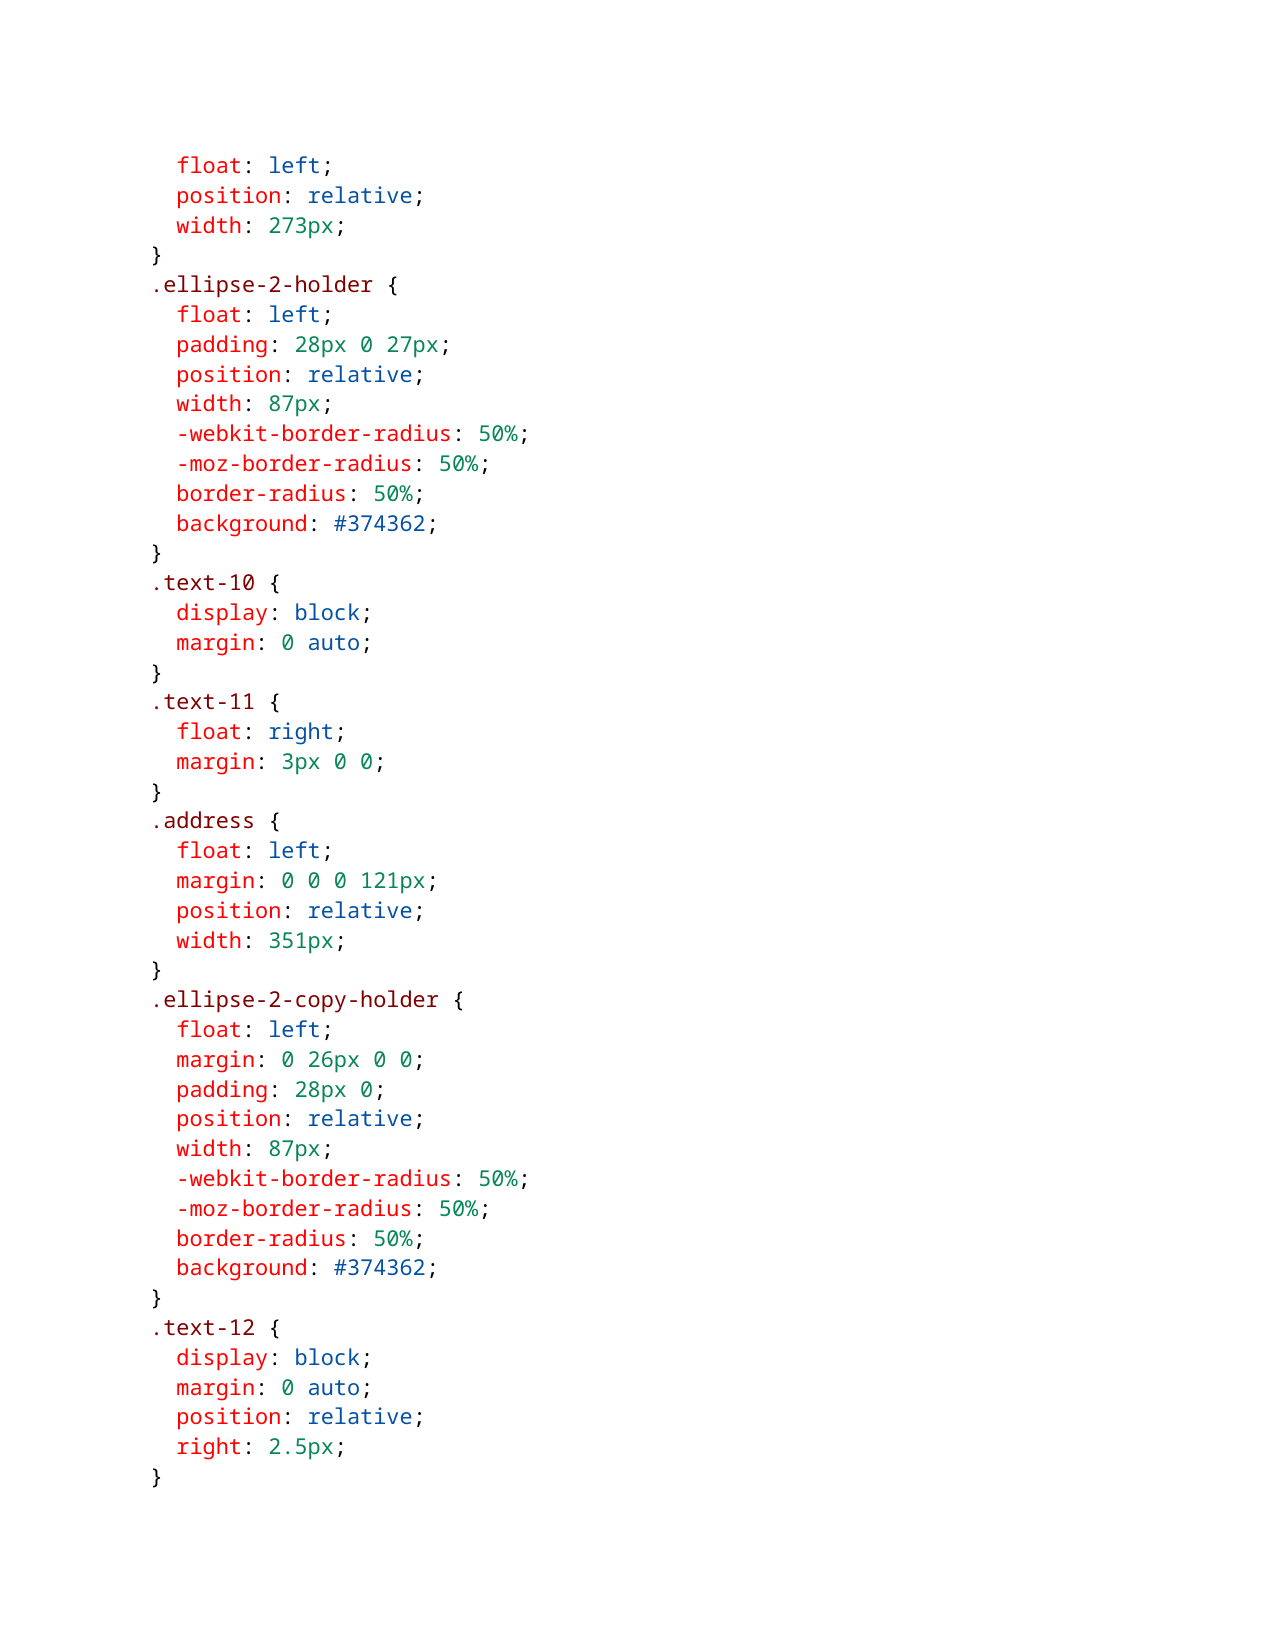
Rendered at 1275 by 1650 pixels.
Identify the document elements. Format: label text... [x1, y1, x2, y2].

text position: relative; [150, 358, 1125, 388]
text padding: 28px 0 27px; [150, 329, 1125, 358]
text float: left; [150, 835, 1125, 865]
text -webkit-border-radius: 50%; [150, 418, 1125, 448]
text .text-12 { [150, 1312, 1125, 1342]
text .ellipse-2-holder { [150, 269, 1125, 299]
text border-radius: 50%; [150, 478, 1125, 507]
text border-radius: 50%; [150, 1222, 1125, 1252]
text background: #374362; [150, 1252, 1125, 1282]
text margin: 3px 0 0; [150, 746, 1125, 776]
text float: left; [150, 1014, 1125, 1044]
text } [150, 656, 1125, 686]
text margin: 0 auto; [150, 1371, 1125, 1401]
text float: right; [150, 716, 1125, 746]
text margin: 0 0 0 121px; [150, 865, 1125, 895]
text } [150, 537, 1125, 567]
text -webkit-border-radius: 50%; [150, 1163, 1125, 1193]
text width: 87px; [150, 1133, 1125, 1163]
text -moz-border-radius: 50%; [150, 1193, 1125, 1222]
text .ellipse-2-copy-holder { [150, 984, 1125, 1014]
text float: left; [150, 299, 1125, 329]
text width: 351px; [150, 924, 1125, 954]
text } [150, 954, 1125, 984]
text .text-10 { [150, 567, 1125, 597]
text margin: 0 26px 0 0; [150, 1044, 1125, 1073]
text float: left; [150, 150, 1125, 180]
text display: block; [150, 1342, 1125, 1371]
text .text-11 { [150, 686, 1125, 716]
text margin: 0 auto; [150, 627, 1125, 656]
text position: relative; [150, 1103, 1125, 1133]
text } [150, 776, 1125, 805]
text -moz-border-radius: 50%; [150, 448, 1125, 478]
text .address { [150, 805, 1125, 835]
text display: block; [150, 597, 1125, 627]
text width: 87px; [150, 388, 1125, 418]
text width: 273px; [150, 209, 1125, 239]
text position: relative; [150, 895, 1125, 924]
text background: #374362; [150, 507, 1125, 537]
text } [150, 239, 1125, 269]
text position: relative; [150, 180, 1125, 209]
text position: relative; [150, 1401, 1125, 1431]
text } [150, 1461, 1125, 1491]
text } [150, 1282, 1125, 1312]
text right: 2.5px; [150, 1431, 1125, 1461]
text padding: 28px 0; [150, 1073, 1125, 1103]
